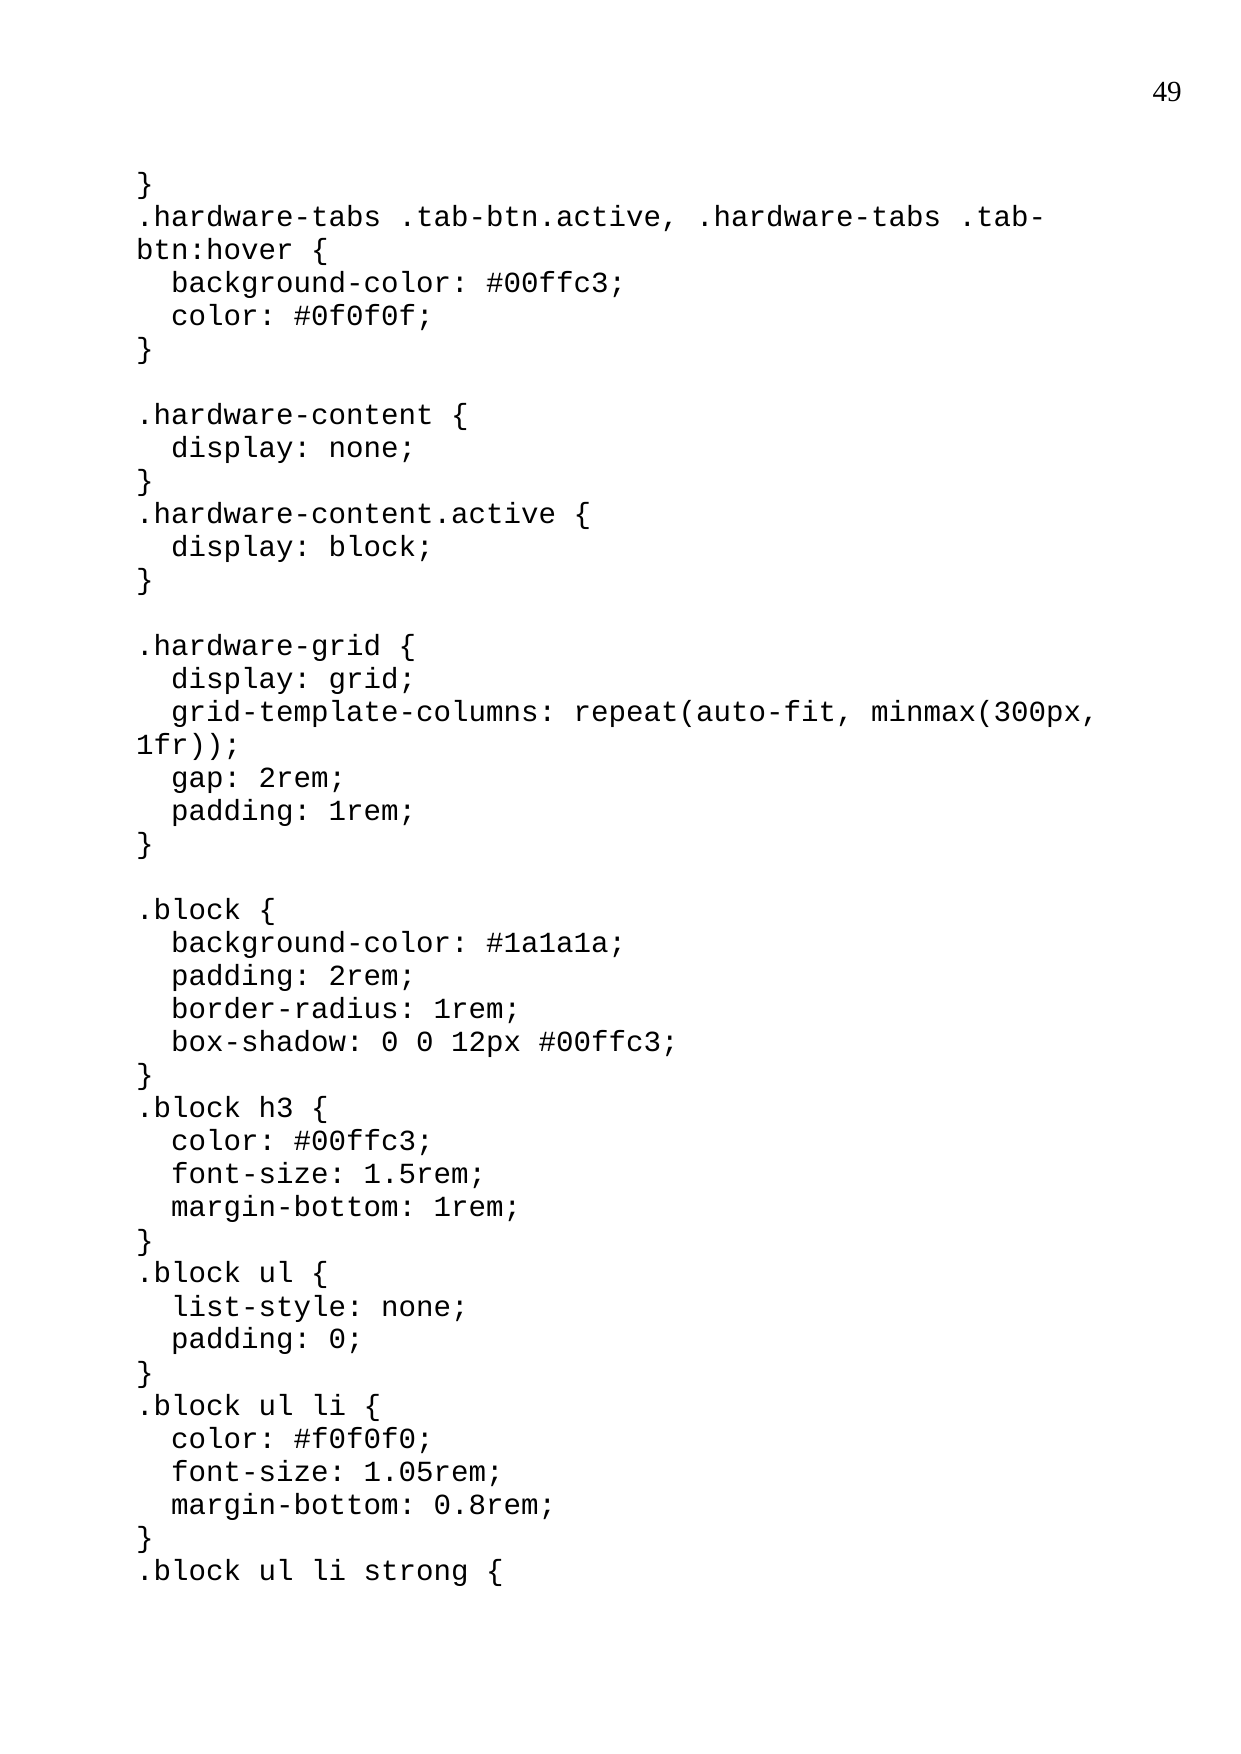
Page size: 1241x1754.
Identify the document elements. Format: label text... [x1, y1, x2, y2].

text .block { [136, 895, 1181, 928]
text .hardware-content.active { [136, 499, 1181, 532]
text .block ul { [136, 1259, 1181, 1292]
text display: grid; [136, 664, 1181, 697]
text box-shadow: 0 0 12px #00ffc3; [136, 1027, 1181, 1061]
text } [136, 466, 1181, 499]
text } [136, 1358, 1181, 1391]
text } [136, 1061, 1181, 1093]
text padding: 2rem; [136, 961, 1181, 994]
text border-radius: 1rem; [136, 994, 1181, 1027]
text .hardware-grid { [136, 631, 1181, 664]
text } [136, 829, 1181, 862]
text grid-template-columns: repeat(auto-fit, minmax(300px, 1fr)); [136, 697, 1181, 763]
text .block ul li strong { [136, 1556, 1181, 1589]
text display: block; [136, 532, 1181, 565]
text } [136, 1226, 1181, 1259]
text background-color: #1a1a1a; [136, 928, 1181, 961]
text } [136, 565, 1181, 598]
text color: #0f0f0f; [136, 301, 1181, 334]
text .hardware-tabs .tab-btn.active, .hardware-tabs .tab-btn:hover { [136, 202, 1181, 268]
text } [136, 1523, 1181, 1556]
text list-style: none; [136, 1292, 1181, 1325]
text margin-bottom: 1rem; [136, 1193, 1181, 1226]
text .block h3 { [136, 1093, 1181, 1127]
text display: none; [136, 433, 1181, 466]
text font-size: 1.5rem; [136, 1159, 1181, 1193]
text color: #f0f0f0; [136, 1424, 1181, 1457]
text .block ul li { [136, 1391, 1181, 1424]
text } [136, 334, 1181, 367]
text padding: 0; [136, 1325, 1181, 1358]
text color: #00ffc3; [136, 1127, 1181, 1159]
text font-size: 1.05rem; [136, 1457, 1181, 1490]
text } [136, 169, 1181, 202]
text margin-bottom: 0.8rem; [136, 1490, 1181, 1523]
text background-color: #00ffc3; [136, 268, 1181, 301]
text padding: 1rem; [136, 796, 1181, 829]
text .hardware-content { [136, 400, 1181, 433]
text gap: 2rem; [136, 763, 1181, 796]
